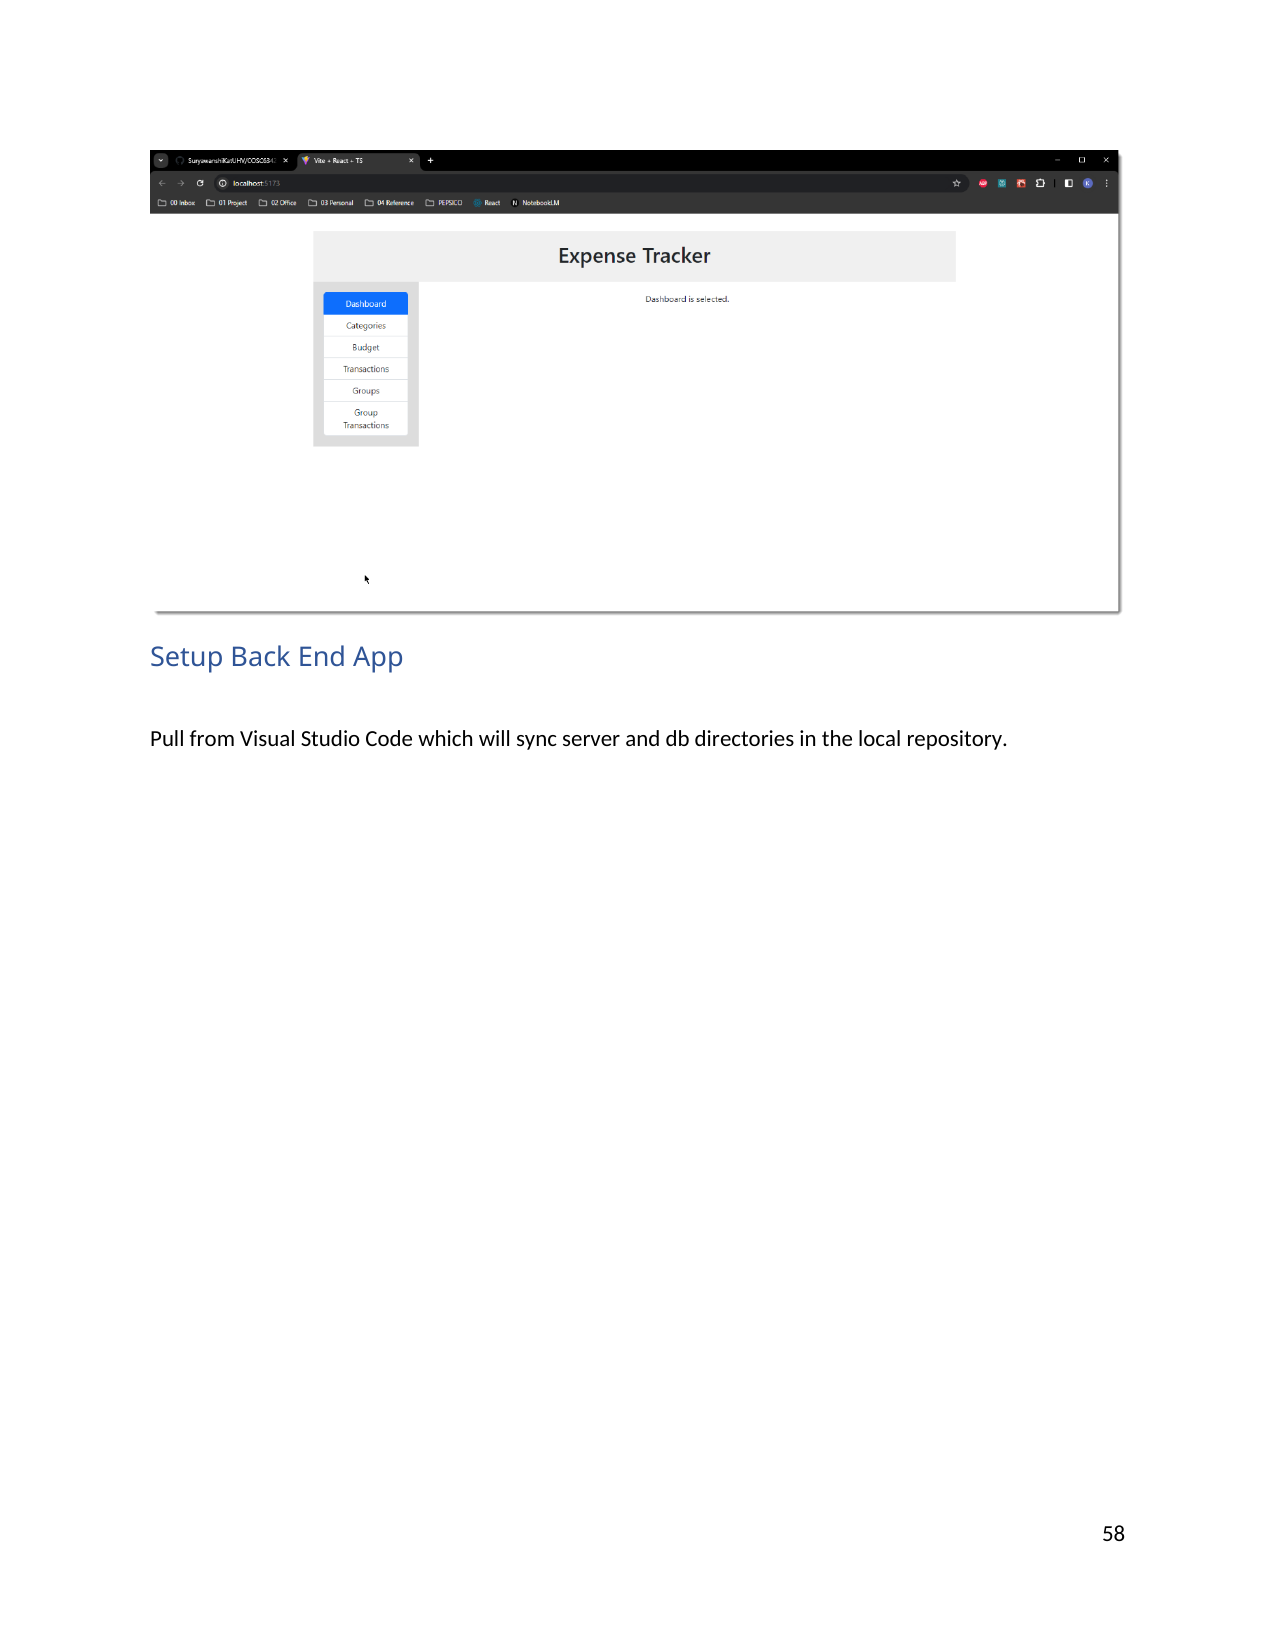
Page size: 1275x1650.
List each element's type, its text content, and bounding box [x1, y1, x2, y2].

picture [150, 150, 1125, 619]
subtitle Setup Back End App [150, 637, 1125, 674]
text Pull from Visual Studio Code which will sync server and db directories in the local repository. [150, 724, 1125, 752]
